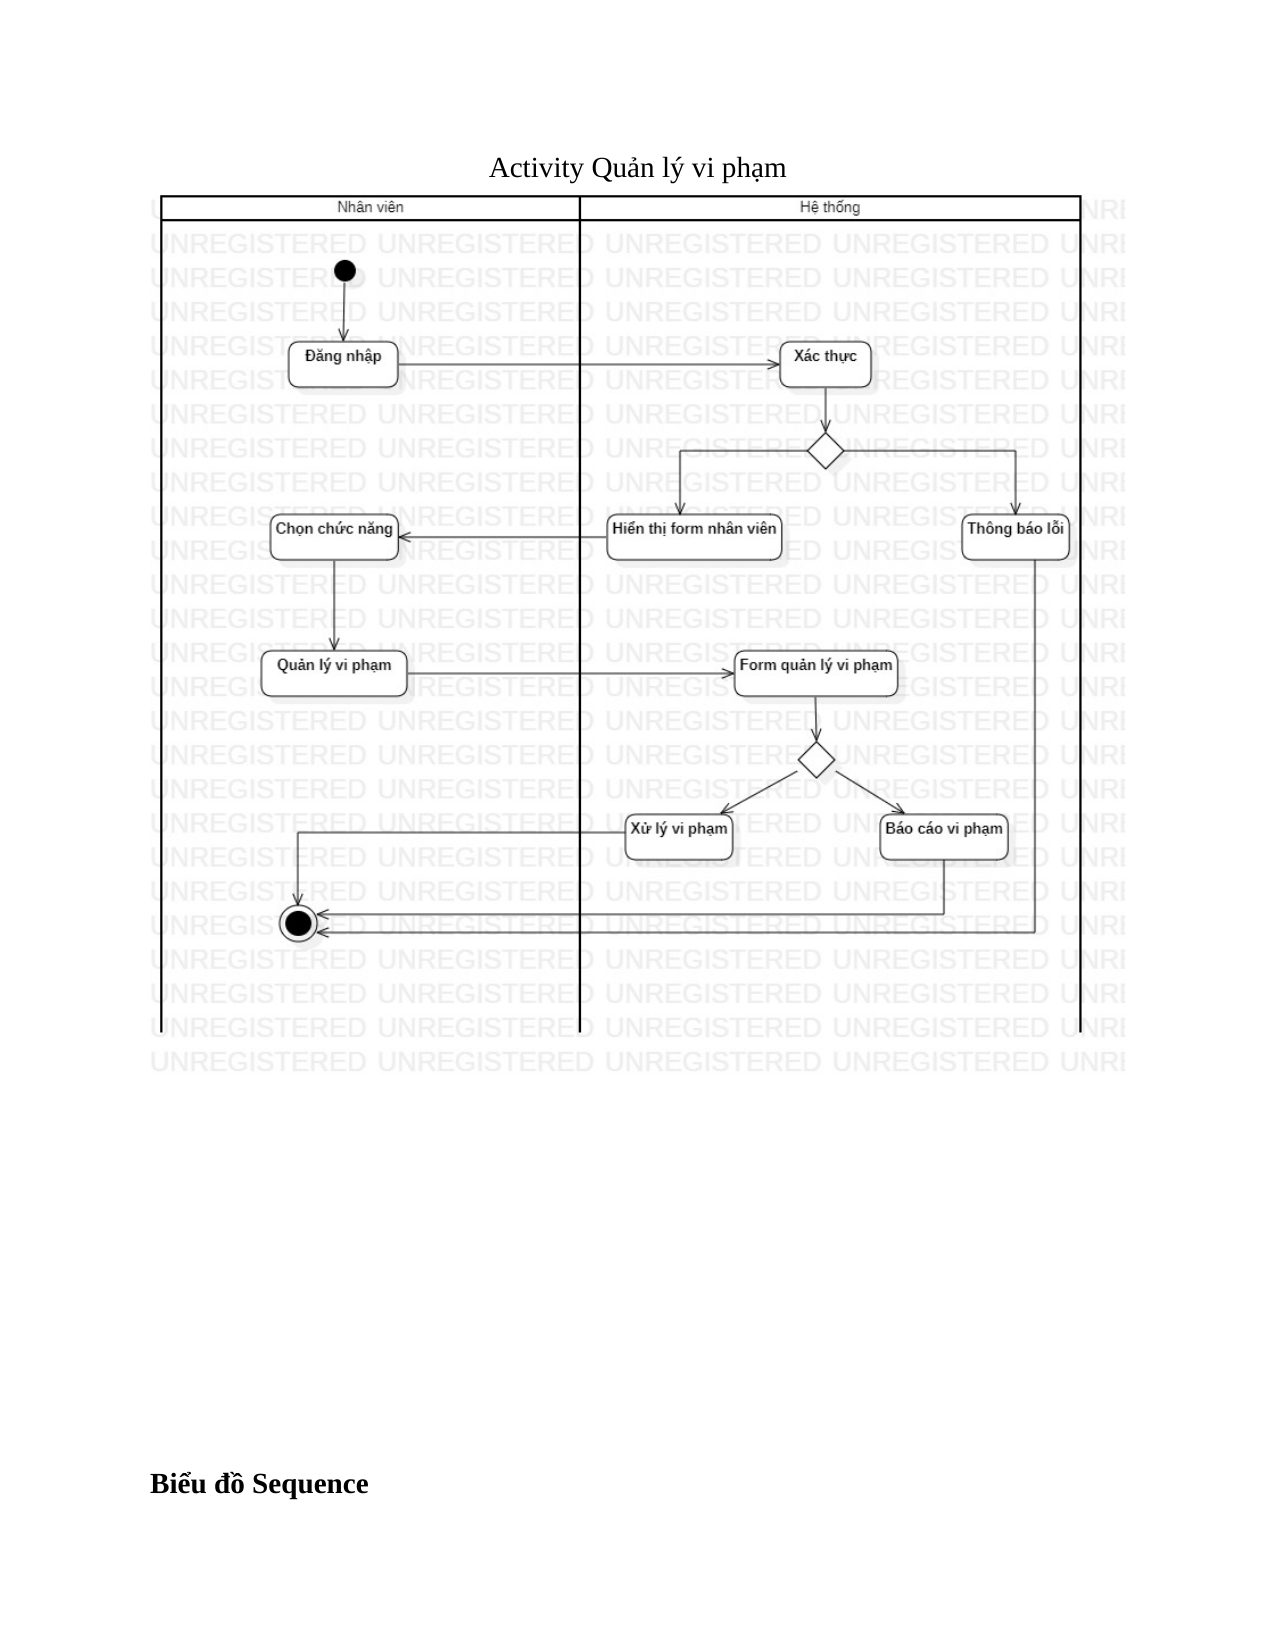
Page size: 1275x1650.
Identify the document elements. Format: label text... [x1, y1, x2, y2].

text Biểu đồ Sequence [150, 1466, 1125, 1500]
picture [150, 185, 1125, 1078]
text Activity Quản lý vi phạm [150, 150, 1125, 185]
